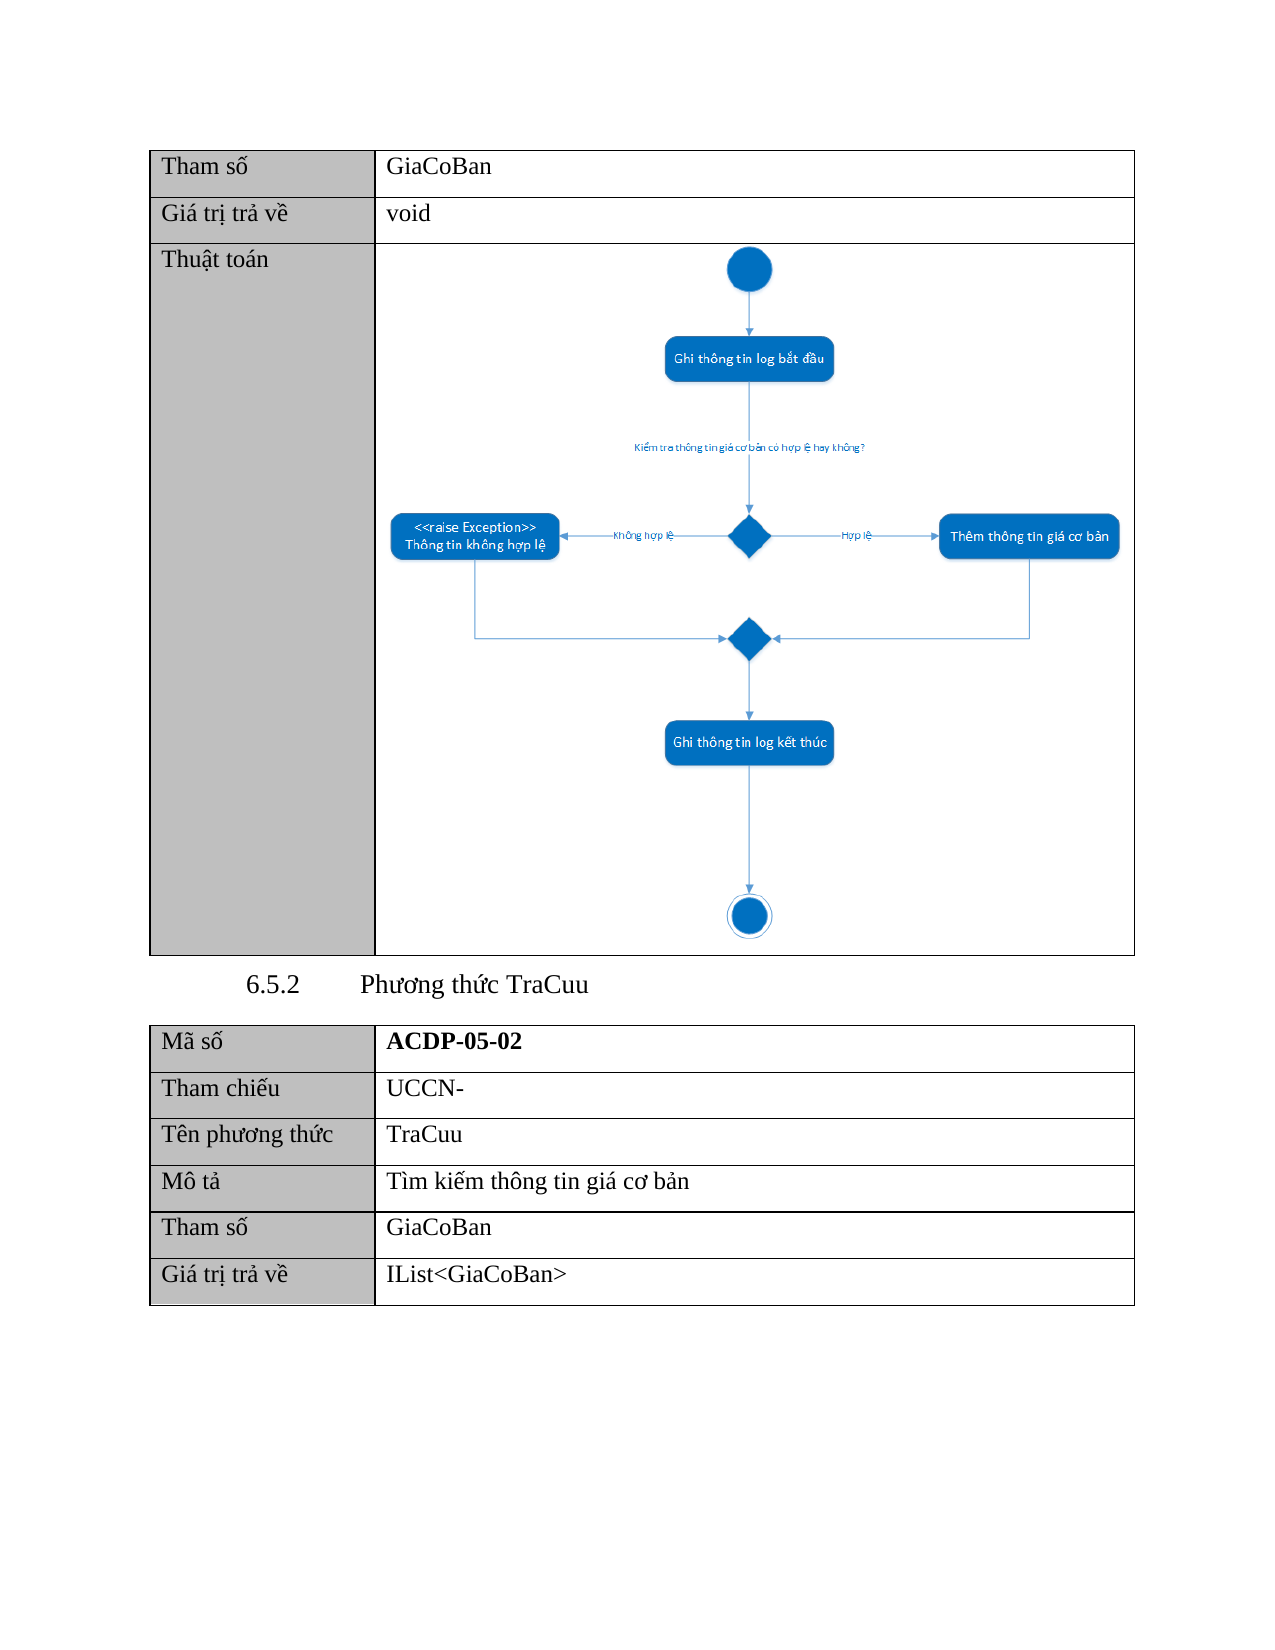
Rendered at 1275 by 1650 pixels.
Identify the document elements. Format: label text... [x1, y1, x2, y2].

table_cell TraCuu [376, 1119, 1134, 1165]
picture [386, 244, 1124, 939]
table_cell Tham chiếu [151, 1073, 374, 1118]
table_cell Tham số [151, 1213, 374, 1258]
table_cell Tên phương thức [151, 1119, 374, 1165]
list Phương thức TraCuu [300, 968, 1125, 999]
table_cell Tham số [151, 151, 374, 197]
table_cell GiaCoBan [376, 1213, 1134, 1258]
table_cell Thuật toán [151, 244, 374, 955]
table_cell Tìm kiếm thông tin giá cơ bản [376, 1166, 1134, 1211]
table_cell Mô tả [151, 1166, 374, 1211]
table_cell Giá trị trả về [151, 198, 374, 243]
table_cell UCCN- [376, 1073, 1134, 1118]
table_cell GiaCoBan [376, 151, 1134, 197]
table_header ACDP-05-02 [376, 1026, 1134, 1072]
table_header Mã số [151, 1026, 374, 1072]
table_cell Giá trị trả về [151, 1259, 374, 1304]
table_cell IList<GiaCoBan> [376, 1259, 1134, 1304]
table_cell void [376, 198, 1134, 243]
table_cell [376, 244, 1134, 955]
